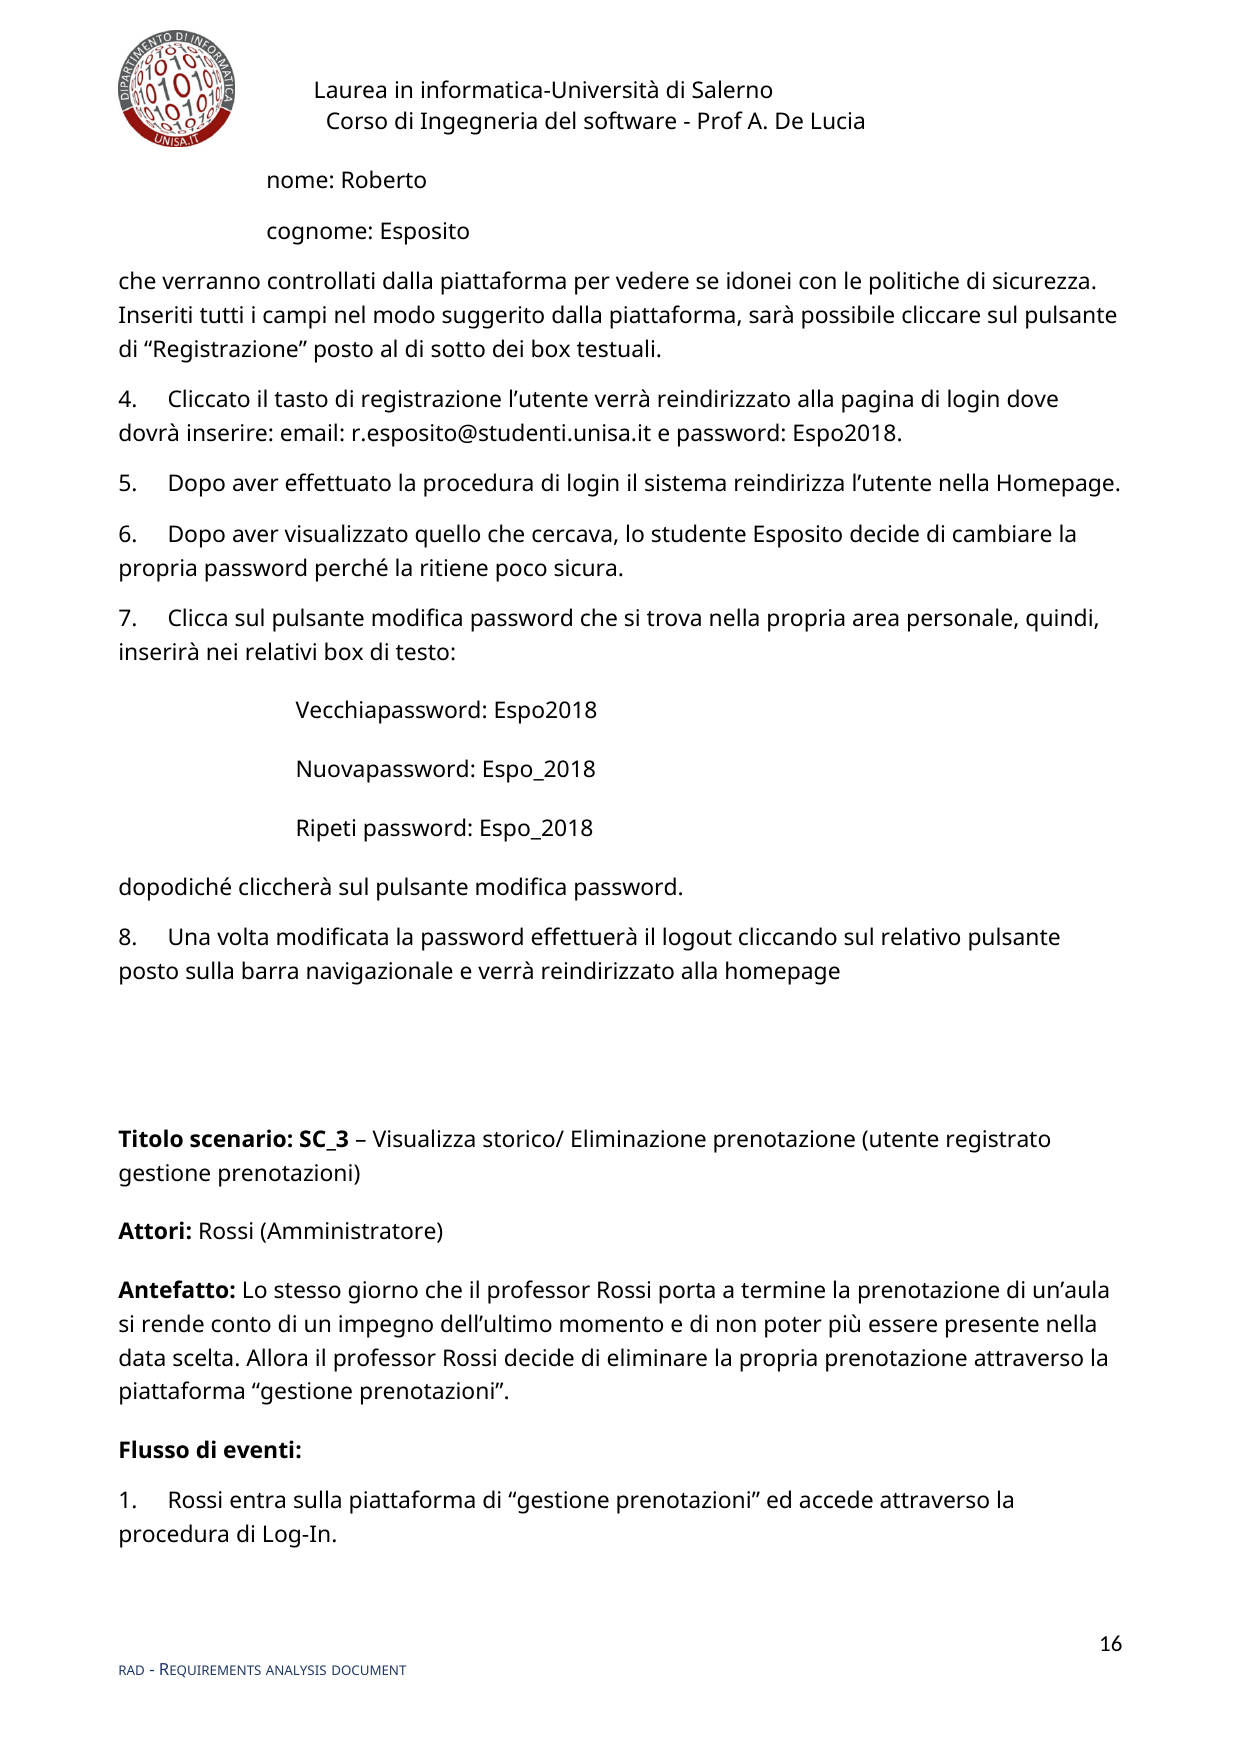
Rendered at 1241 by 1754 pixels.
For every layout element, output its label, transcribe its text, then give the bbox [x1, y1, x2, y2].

text 1. Rossi entra sulla piattaforma di “gestione prenotazioni” ed accede attraverso la procedura di Log-In. [118, 1484, 1122, 1549]
text 5. Dopo aver effettuato la procedura di login il sistema reindirizza l’utente nella Homepage. [118, 467, 1122, 498]
text Antefatto: Lo stesso giorno che il professor Rossi porta a termine la prenotazione di un’aula si rende conto di un impegno dell’ultimo momento e di non poter più essere presente nella data scelta. Allora il professor Rossi decide di eliminare la propria prenotazione attraverso la piattaforma “gestione prenotazioni”. [118, 1274, 1122, 1406]
text Titolo scenario: SC_3 – Visualizza storico/ Eliminazione prenotazione (utente registrato gestione prenotazioni) [118, 1123, 1122, 1188]
text dopodiché cliccherà sul pulsante modifica password. [118, 871, 1122, 902]
text che verranno controllati dalla piattaforma per vedere se idonei con le politiche di sicurezza. Inseriti tutti i campi nel modo suggerito dalla piattaforma, sarà possibile cliccare sul pulsante di “Registrazione” posto al di sotto dei box testuali. [118, 265, 1122, 364]
text Attori: Rossi (Amministratore) [118, 1215, 1122, 1246]
text 6. Dopo aver visualizzato quello che cercava, lo studente Esposito decide di cambiare la propria password perché la ritiene poco sicura. [118, 518, 1122, 583]
text Vecchiapassword: Espo2018 [118, 694, 1122, 726]
text nome: Roberto [266, 164, 1122, 196]
text Ripeti password: Espo_2018 [118, 812, 1122, 843]
text 4. Cliccato il tasto di registrazione l’utente verrà reindirizzato alla pagina di login dove dovrà inserire: email: r.esposito@studenti.unisa.it e password: Espo2018. [118, 383, 1122, 448]
text Flusso di eventi: [118, 1434, 1122, 1465]
text 8. Una volta modificata la password effettuerà il logout cliccando sul relativo pulsante posto sulla barra navigazionale e verrà reindirizzato alla homepage [118, 921, 1122, 986]
text Nuovapassword: Espo_2018 [118, 753, 1122, 784]
text 7. Clicca sul pulsante modifica password che si trova nella propria area personale, quindi, inserirà nei relativi box di testo: [118, 602, 1122, 667]
text cognome: Esposito [266, 215, 1122, 246]
picture [118, 30, 235, 147]
